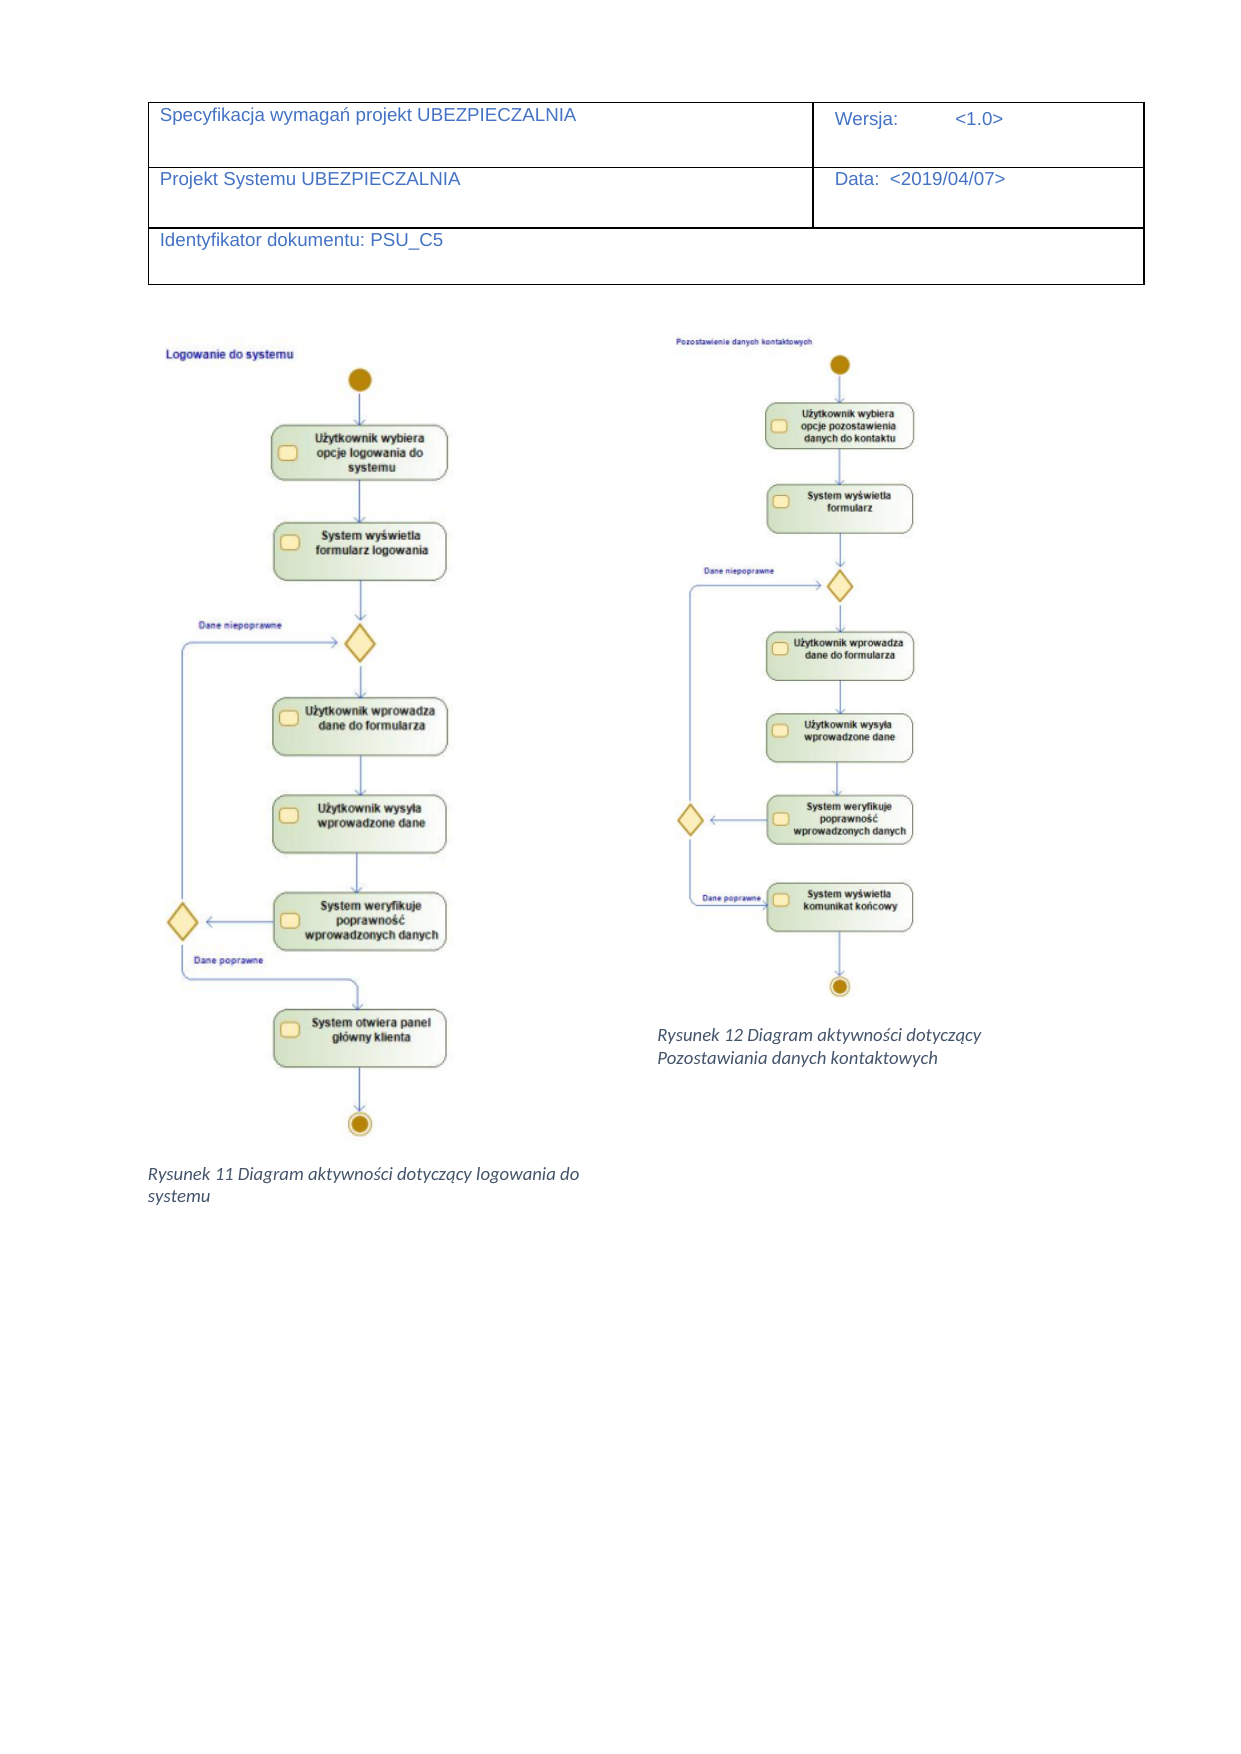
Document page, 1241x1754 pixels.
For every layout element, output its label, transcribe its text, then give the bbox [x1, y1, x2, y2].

picture [147, 334, 471, 1148]
text Rysunek 12 Diagram aktywności dotyczący Pozostawiania danych kontaktowych [657, 1023, 1093, 1069]
picture [657, 334, 941, 1009]
text Rysunek 11 Diagram aktywności dotyczący logowania do systemu [148, 1162, 583, 1208]
